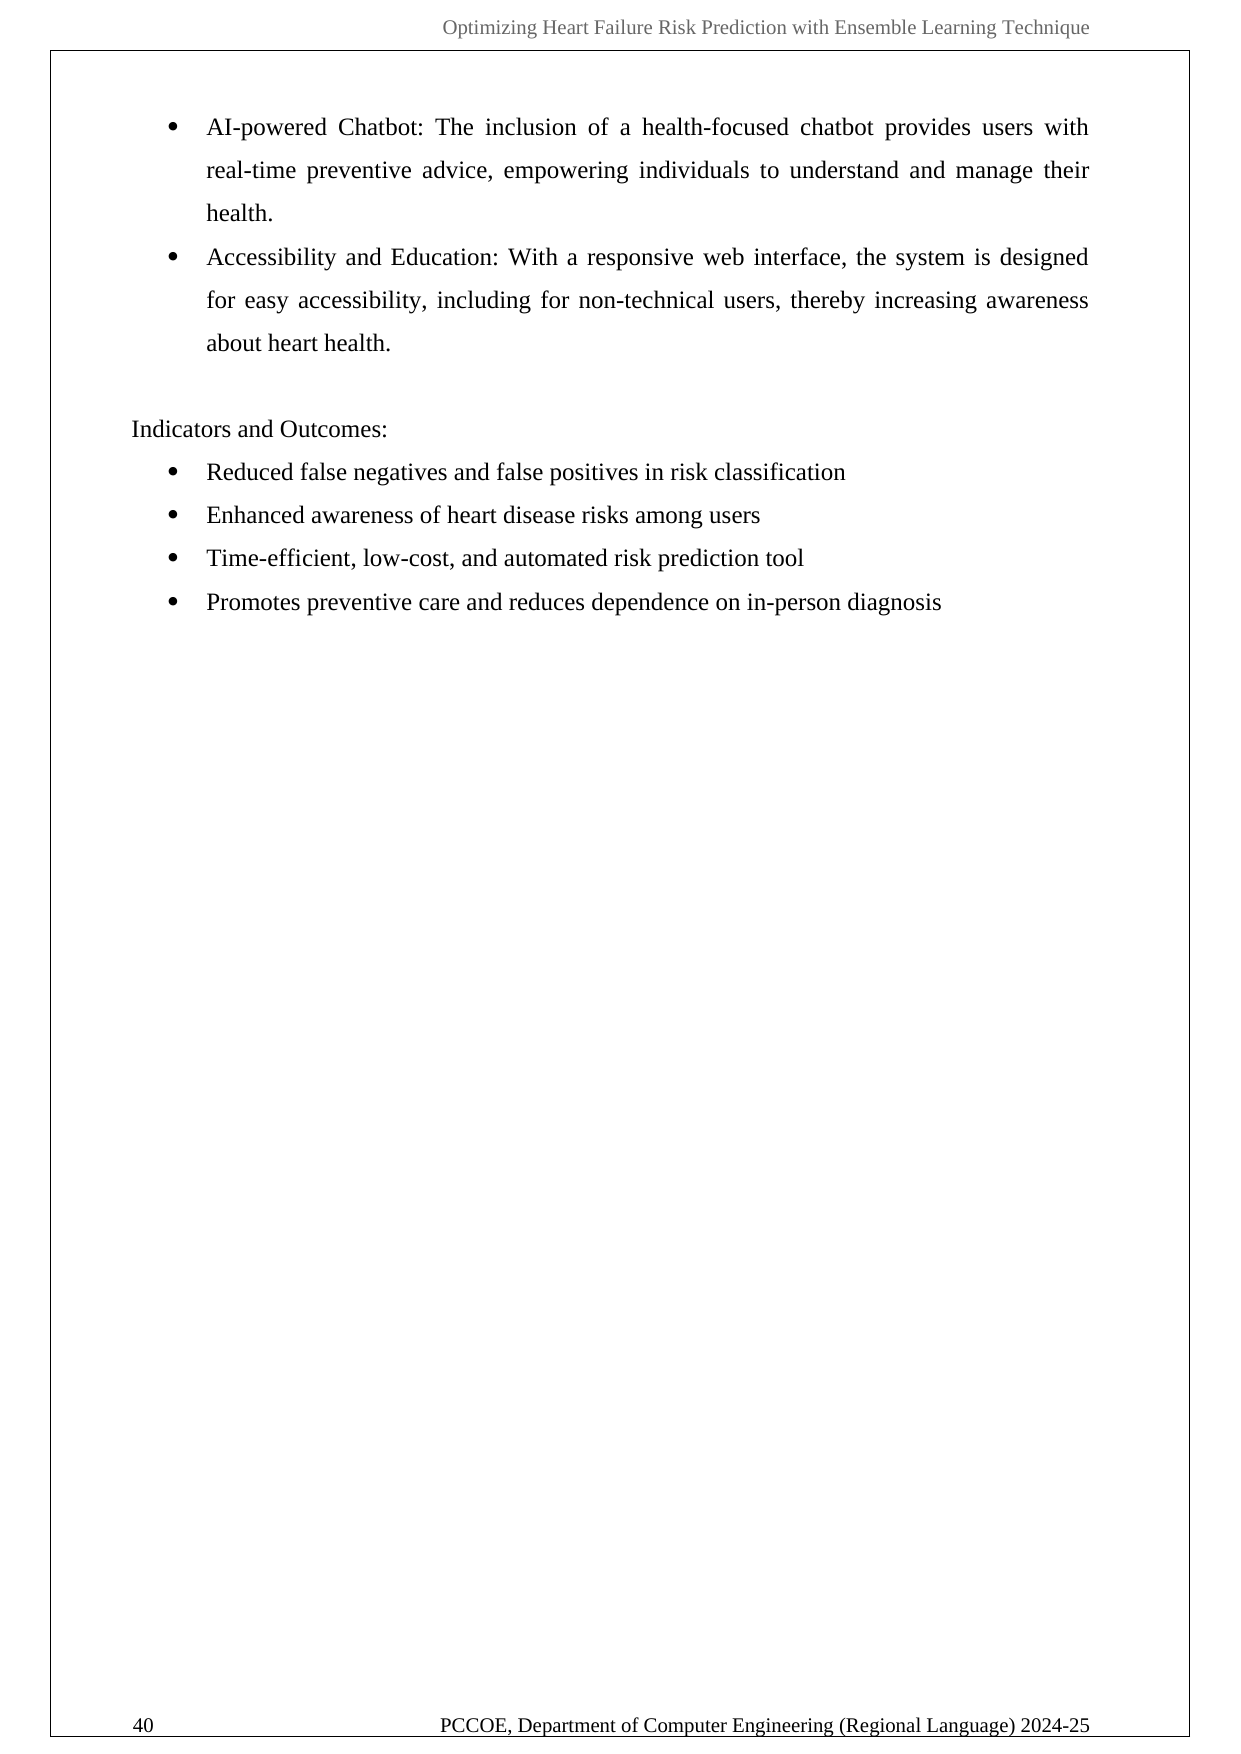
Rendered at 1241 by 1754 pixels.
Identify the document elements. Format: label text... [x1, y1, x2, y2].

list Accessibility and Education: With a responsive web interface, the system is designed for easy accessibility, including for non-technical users, thereby increasing awareness about heart health. [168, 242, 1090, 357]
list Enhanced awareness of heart disease risks among users [168, 500, 1090, 529]
list Promotes preventive care and reduces dependence on in-person diagnosis [168, 587, 1090, 615]
list Reduced false negatives and false positives in risk classification [168, 457, 1090, 486]
list Time-efficient, low-cost, and automated risk prediction tool [168, 543, 1090, 572]
list AI-powered Chatbot: The inclusion of a health-focused chatbot provides users with real-time preventive advice, empowering individuals to understand and manage their health. [168, 112, 1090, 227]
text Indicators and Outcomes: [131, 414, 1090, 443]
